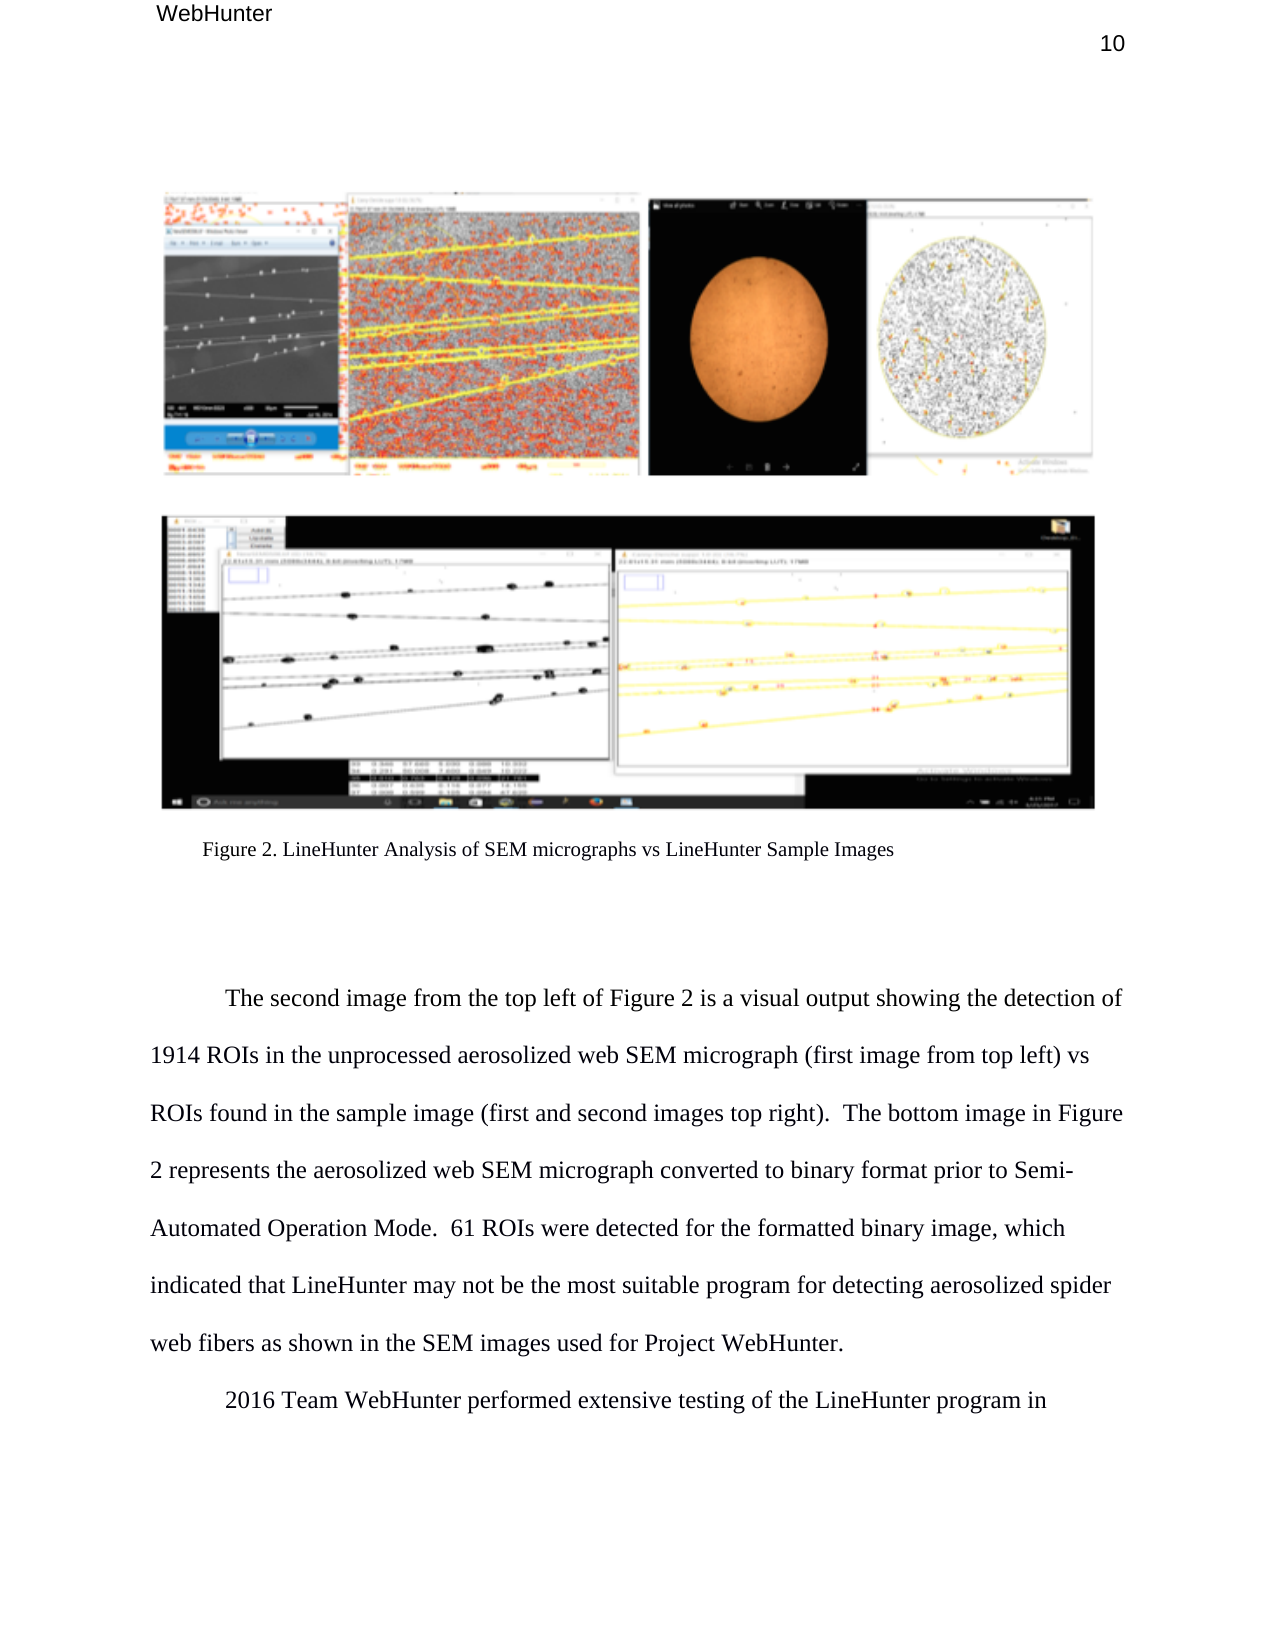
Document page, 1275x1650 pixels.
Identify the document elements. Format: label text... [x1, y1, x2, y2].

text The second image from the top left of Figure 2 is a visual output showing the detection of 1914 ROIs in the unprocessed aerosolized web SEM micrograph (first image from top left) vs ROIs found in the sample image (first and second images top right). The bottom image in Figure 2 represents the aerosolized web SEM micrograph converted to binary format prior to Semi-Automated Operation Mode. 61 ROIs were detected for the formatted binary image, which indicated that LineHunter may not be the most suitable program for detecting aerosolized spider web fibers as shown in the SEM images used for Project WebHunter. [150, 983, 1125, 1356]
picture [150, 180, 1109, 834]
text Figure 2. LineHunter Analysis of SEM micrographs vs LineHunter Sample Images [150, 837, 1125, 861]
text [150, 1385, 1125, 1414]
